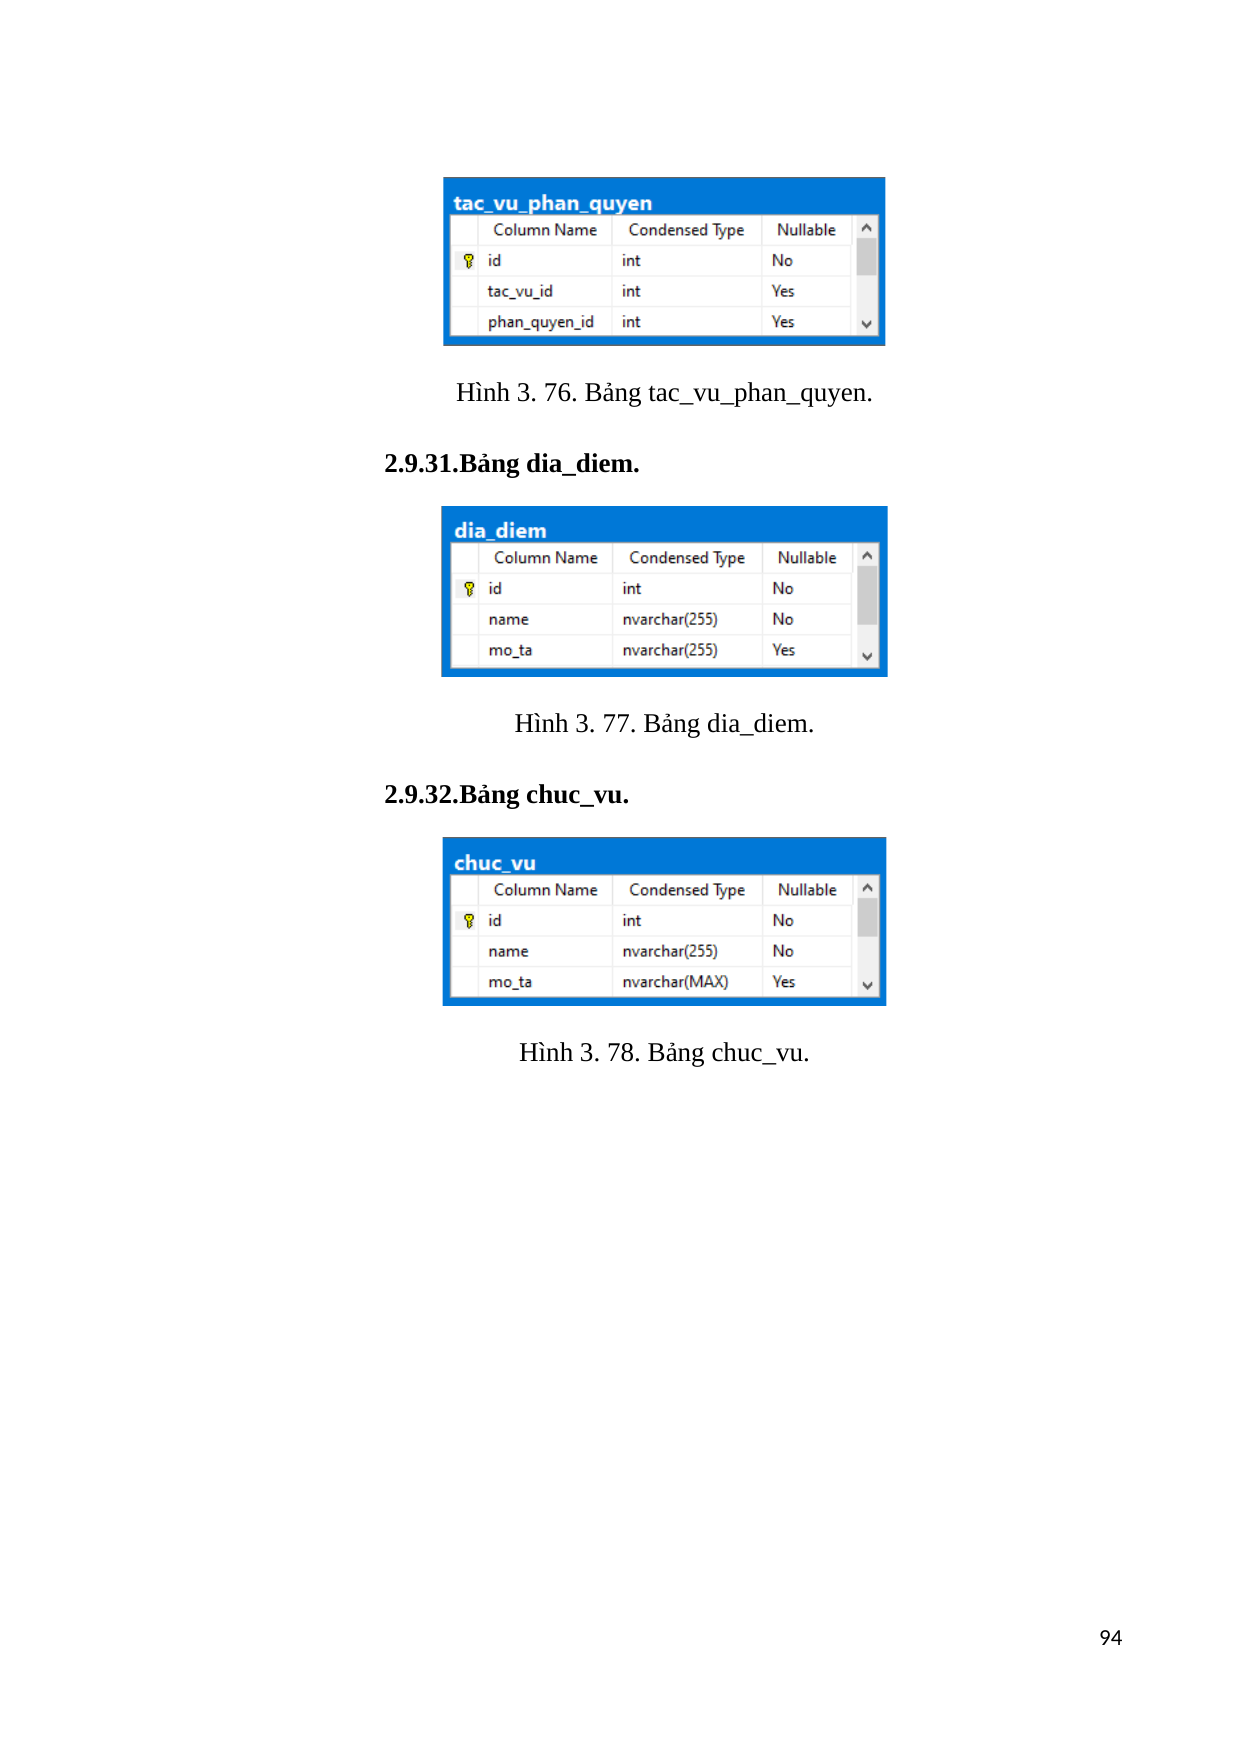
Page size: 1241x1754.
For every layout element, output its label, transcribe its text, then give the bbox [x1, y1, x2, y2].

picture [442, 837, 887, 1006]
text Bảng dia_diem. [384, 448, 1122, 479]
text Hình 3. 76. Bảng tac_vu_phan_quyen. [207, 376, 1122, 407]
text Hình 3. 77. Bảng dia_diem. [207, 707, 1122, 738]
picture [441, 506, 888, 677]
text Bảng chuc_vu. [384, 779, 1122, 810]
picture [443, 177, 886, 346]
text Hình 3. 78. Bảng chuc_vu. [207, 1037, 1122, 1068]
